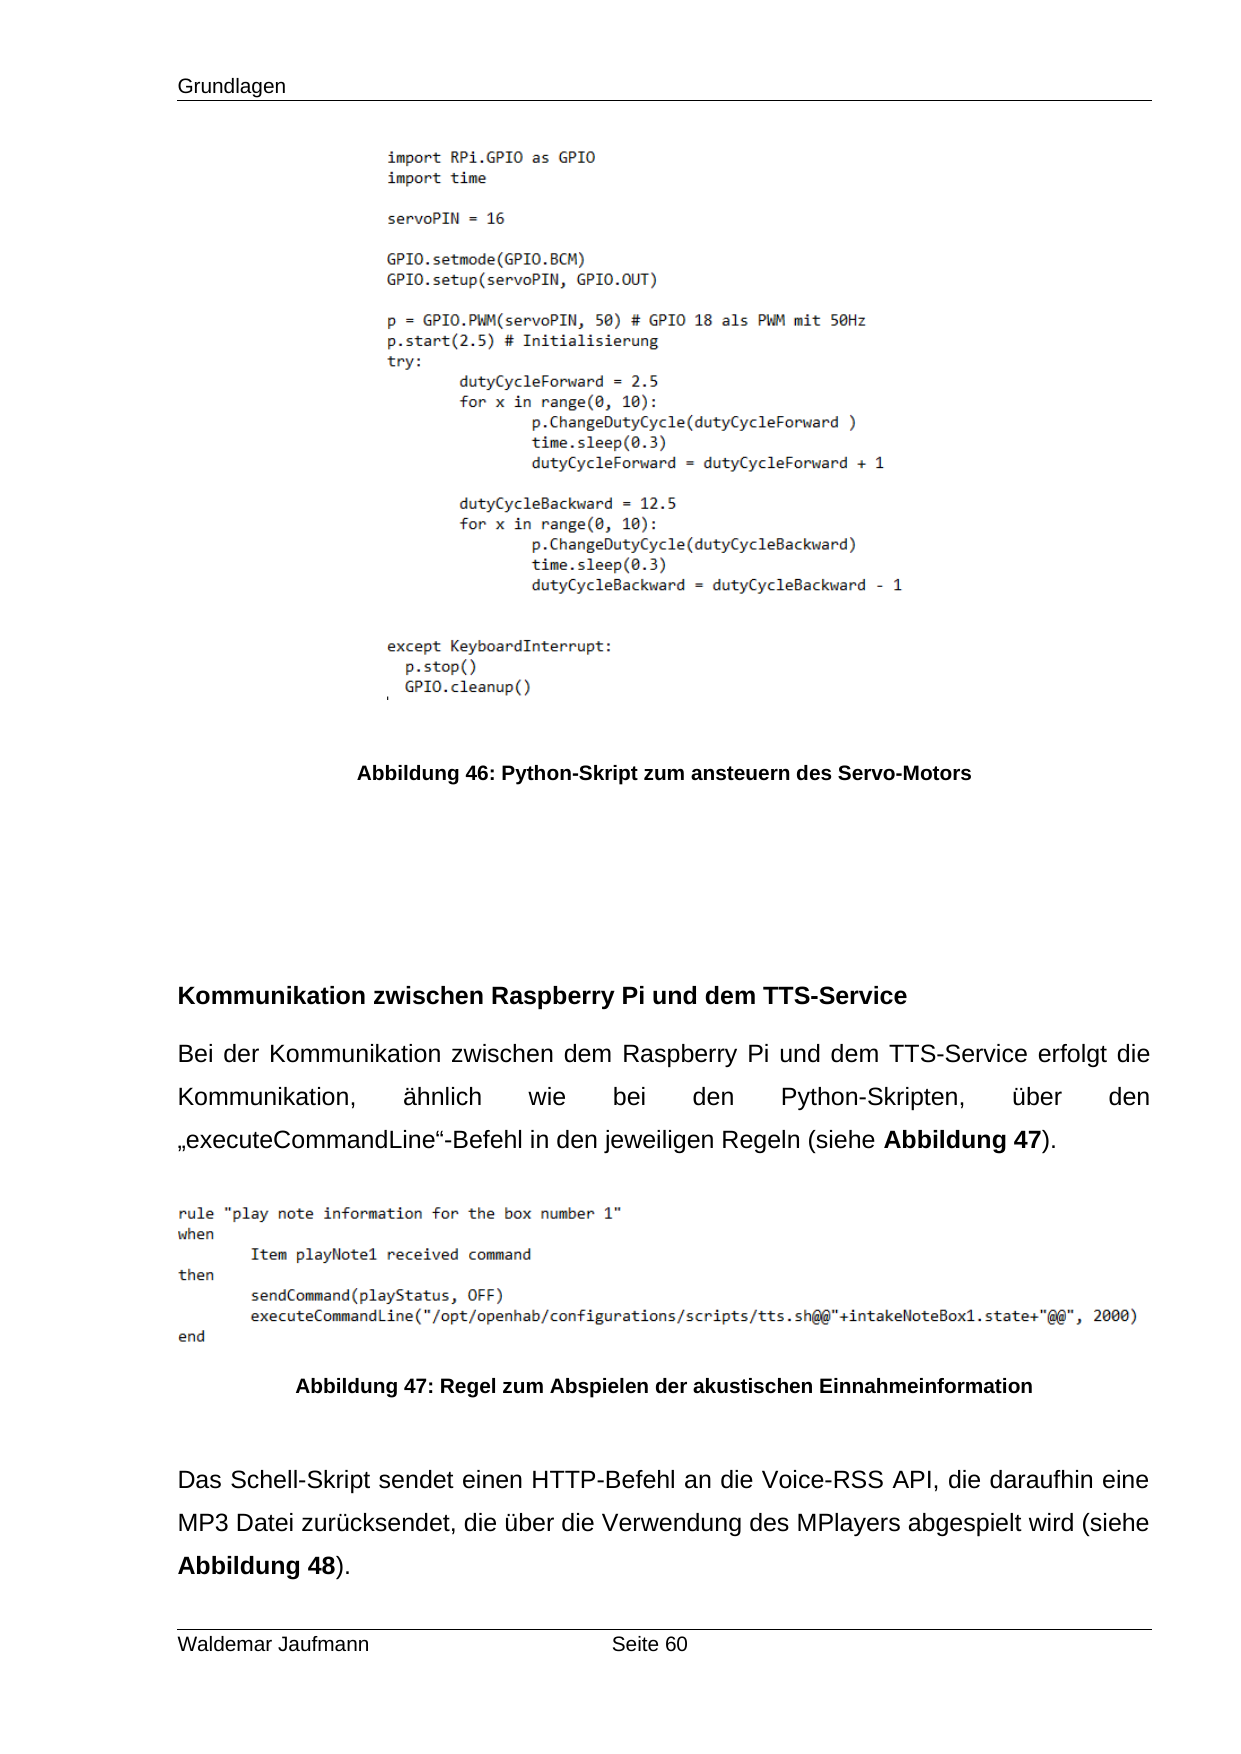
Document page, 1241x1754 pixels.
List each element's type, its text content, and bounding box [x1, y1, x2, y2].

picture [386, 147, 943, 700]
text Das Schell-Skript sendet einen HTTP-Befehl an die Voice-RSS API, die daraufhin eine MP3 Datei zurücksendet, die über die Verwendung des MPlayers abgespielt wird (siehe Abbildung 48). [177, 1465, 1152, 1580]
text Abbildung 46: Python-Skript zum ansteuern des Servo-Motors [177, 760, 1152, 784]
text Bei der Kommunikation zwischen dem Raspberry Pi und dem TTS-Service erfolgt die Kommunikation, ähnlich wie bei den Python-Skripten, über den „executeCommandLine“-Befehl in den jeweiligen Regeln (siehe Abbildung 47). [177, 1039, 1152, 1154]
text Abbildung 47: Regel zum Abspielen der akustischen Einnahmeinformation [177, 1373, 1152, 1397]
picture [177, 1197, 1152, 1361]
text Kommunikation zwischen Raspberry Pi und dem TTS-Service [177, 981, 1152, 1010]
